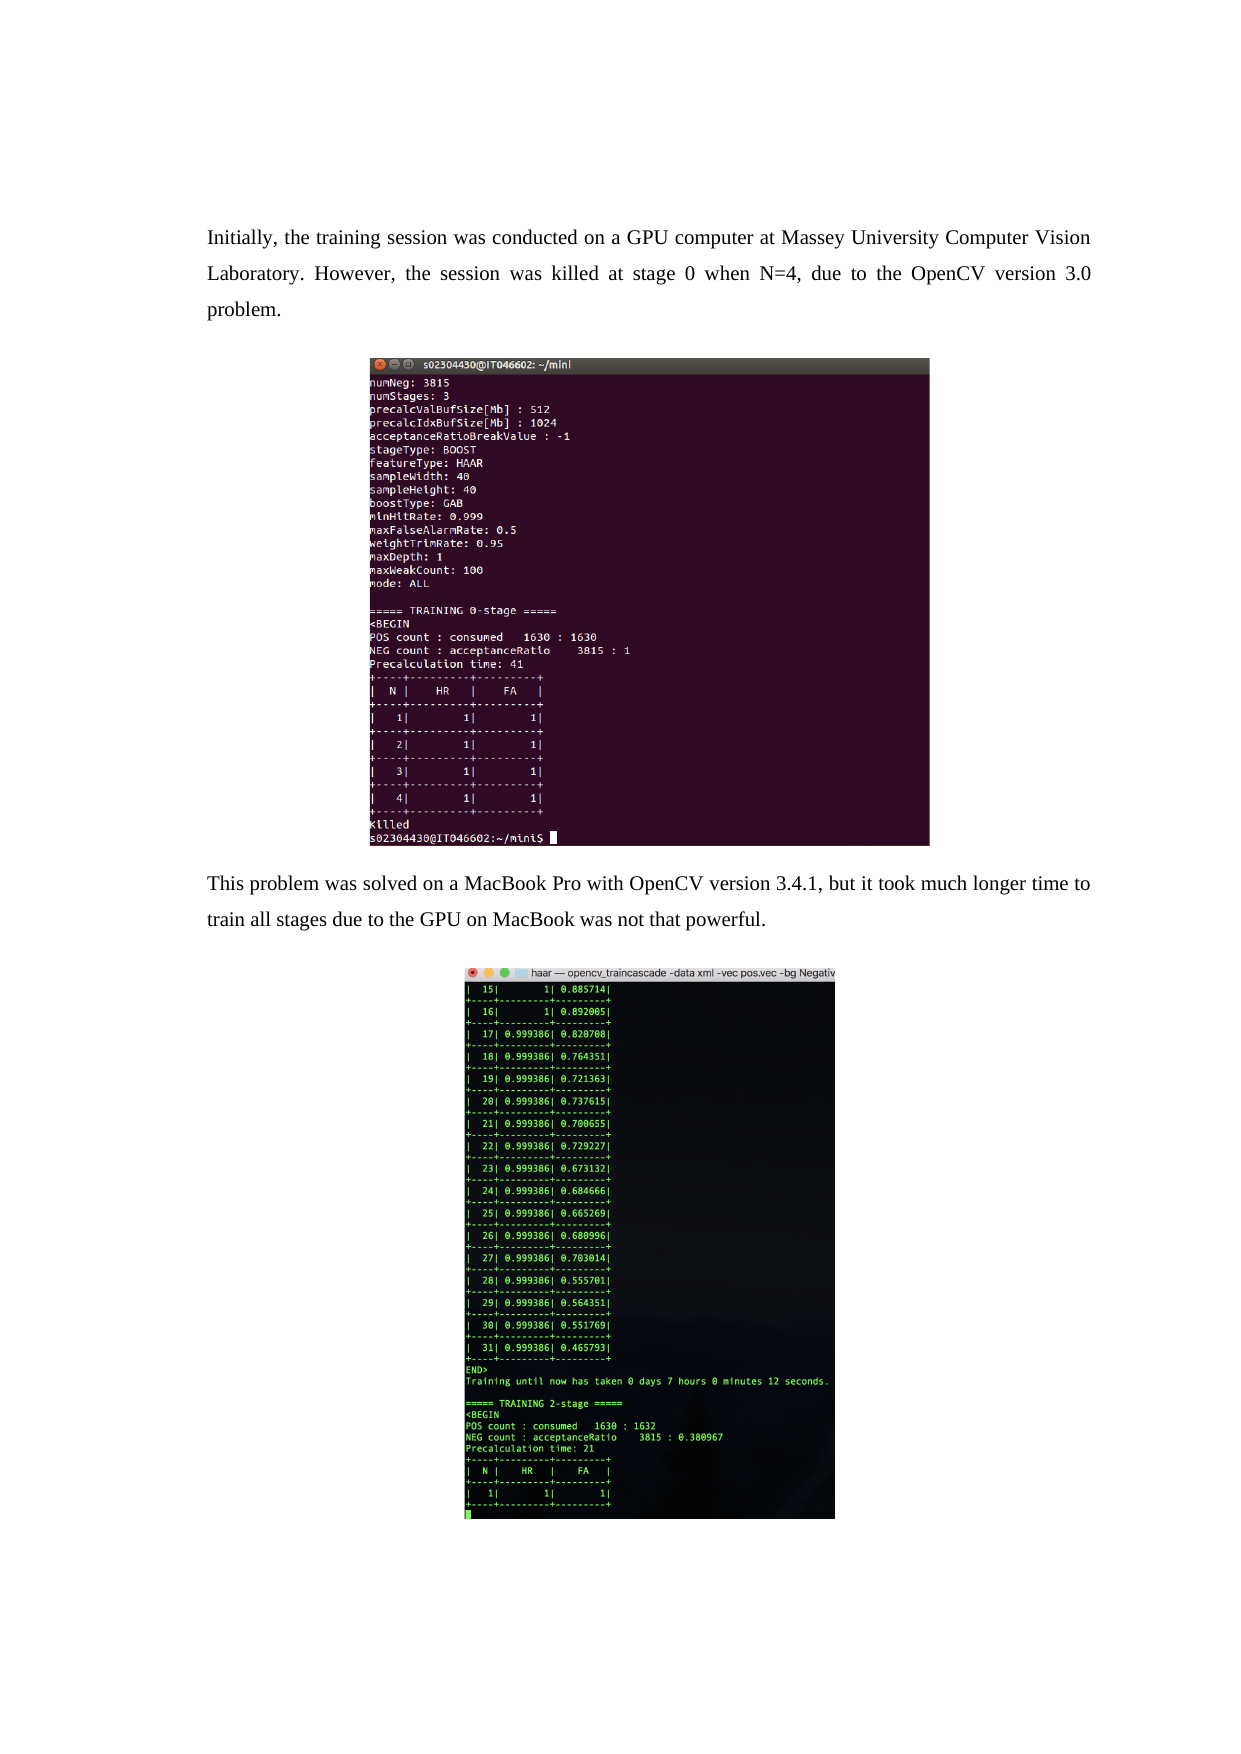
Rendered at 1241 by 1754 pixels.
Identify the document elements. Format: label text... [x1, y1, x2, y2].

text Initially, the training session was conducted on a GPU computer at Massey University Computer Vision Laboratory. However, the session was killed at stage 0 when N=4, due to the OpenCV version 3.0 problem. [207, 225, 1092, 321]
picture [369, 358, 930, 846]
picture [464, 968, 835, 1519]
text This problem was solved on a MacBook Pro with OpenCV version 3.4.1, but it took much longer time to train all stages due to the GPU on MacBook was not that powerful. [207, 871, 1092, 931]
